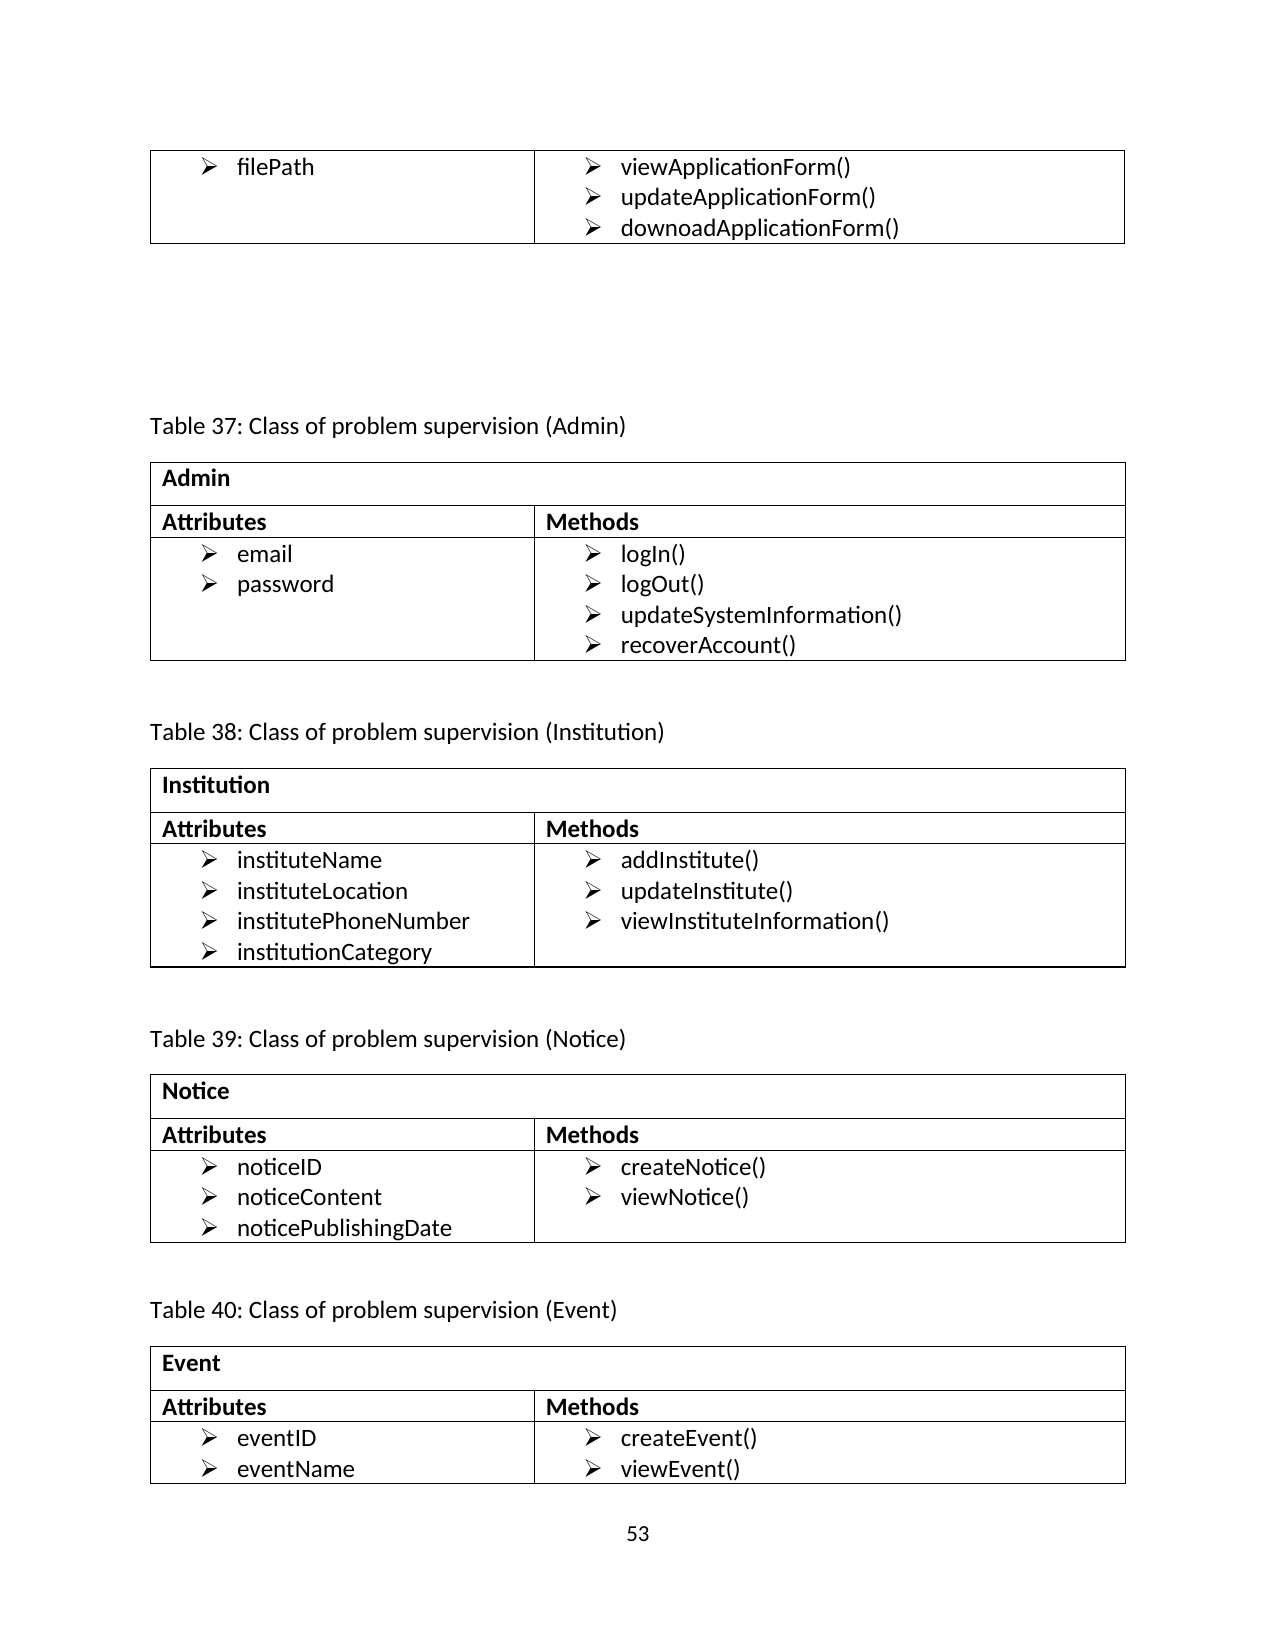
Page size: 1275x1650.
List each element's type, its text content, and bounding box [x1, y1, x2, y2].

title Table 37: Class of problem supervision (Admin) [150, 410, 1125, 441]
table_cell addInstitute() updateInstitute() viewInstituteInformation() [535, 844, 1125, 966]
table_header Admin [151, 463, 1125, 505]
table_cell Methods [535, 813, 1125, 843]
table_cell Methods [535, 1391, 1125, 1421]
table_cell createNotice() viewNotice() [535, 1151, 1125, 1242]
table_header Event [151, 1347, 1125, 1390]
table_cell instituteName instituteLocation institutePhoneNumber institutionCategory [151, 844, 534, 966]
table_header Institution [151, 769, 1125, 812]
title Table 39: Class of problem supervision (Notice) [150, 1023, 1125, 1053]
table_cell email password [151, 538, 534, 660]
table_cell Attributes [151, 1391, 534, 1421]
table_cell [151, 151, 534, 243]
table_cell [535, 1422, 1125, 1483]
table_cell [151, 1422, 534, 1483]
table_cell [535, 151, 1124, 243]
title Table 40: Class of problem supervision (Event) [150, 1294, 1125, 1325]
table_cell Attributes [151, 813, 534, 843]
table_cell logIn() logOut() updateSystemInformation() recoverAccount() [535, 538, 1125, 660]
table_cell Attributes [151, 506, 534, 537]
table_cell Attributes [151, 1119, 534, 1149]
table_cell Methods [535, 506, 1125, 537]
title Table 38: Class of problem supervision (Institution) [150, 717, 1125, 747]
table_cell Methods [535, 1119, 1125, 1149]
table_cell noticeID noticeContent noticePublishingDate [151, 1151, 534, 1242]
table_header Notice [151, 1075, 1125, 1118]
